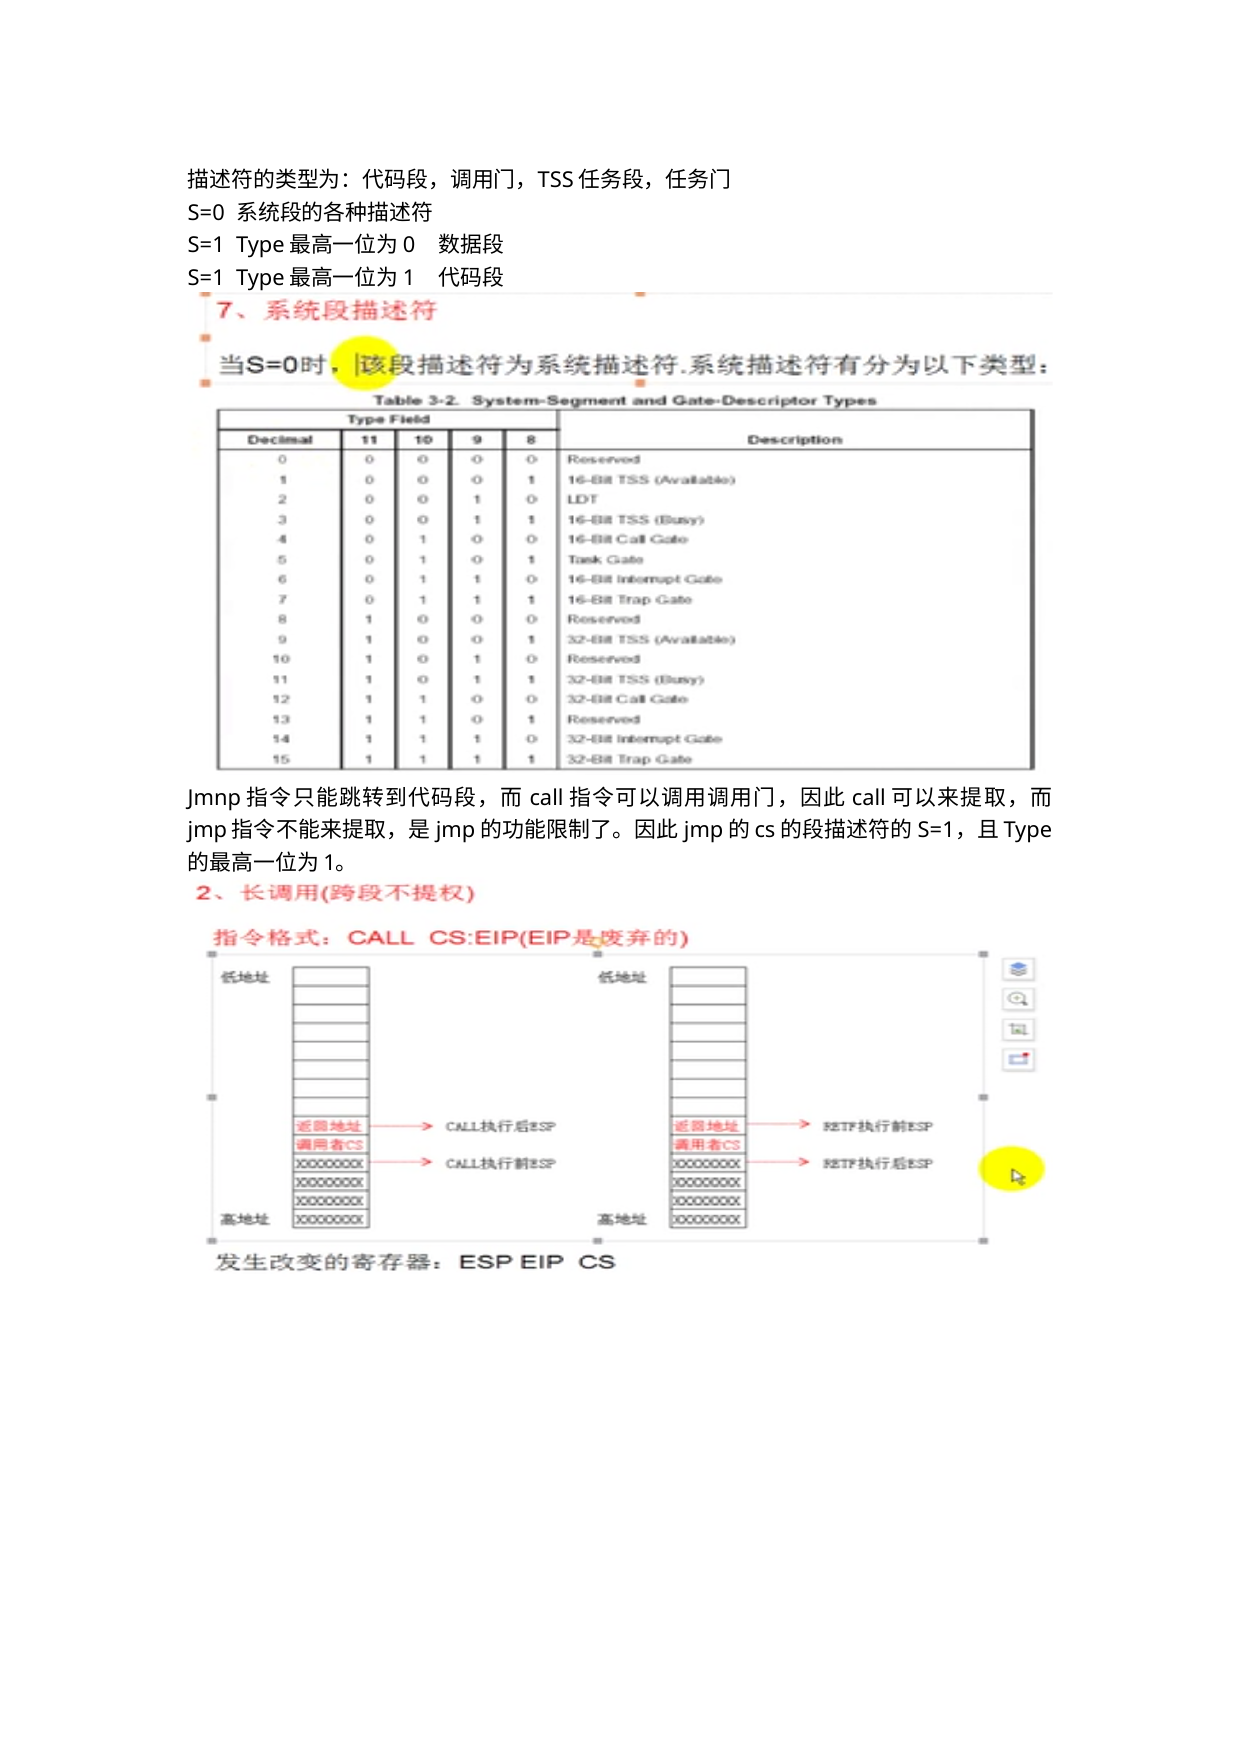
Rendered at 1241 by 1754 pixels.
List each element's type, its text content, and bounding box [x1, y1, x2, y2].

text S=0 系统段的各种描述符 [187, 194, 1053, 227]
text 描述符的类型为：代码段，调用门，TSS任务段，任务门 [187, 162, 1053, 194]
picture [187, 292, 1053, 775]
picture [187, 877, 1053, 1282]
text S=1 Type最高一位为0 数据段 [187, 227, 1053, 259]
text S=1 Type最高一位为1 代码段 [187, 259, 1053, 292]
text Jmnp指令只能跳转到代码段，而call指令可以调用调用门，因此call可以来提取，而jmp指令不能来提取，是jmp的功能限制了。因此jmp的cs的段描述符的S=1，且Type的最高一位为1。 [187, 779, 1053, 877]
